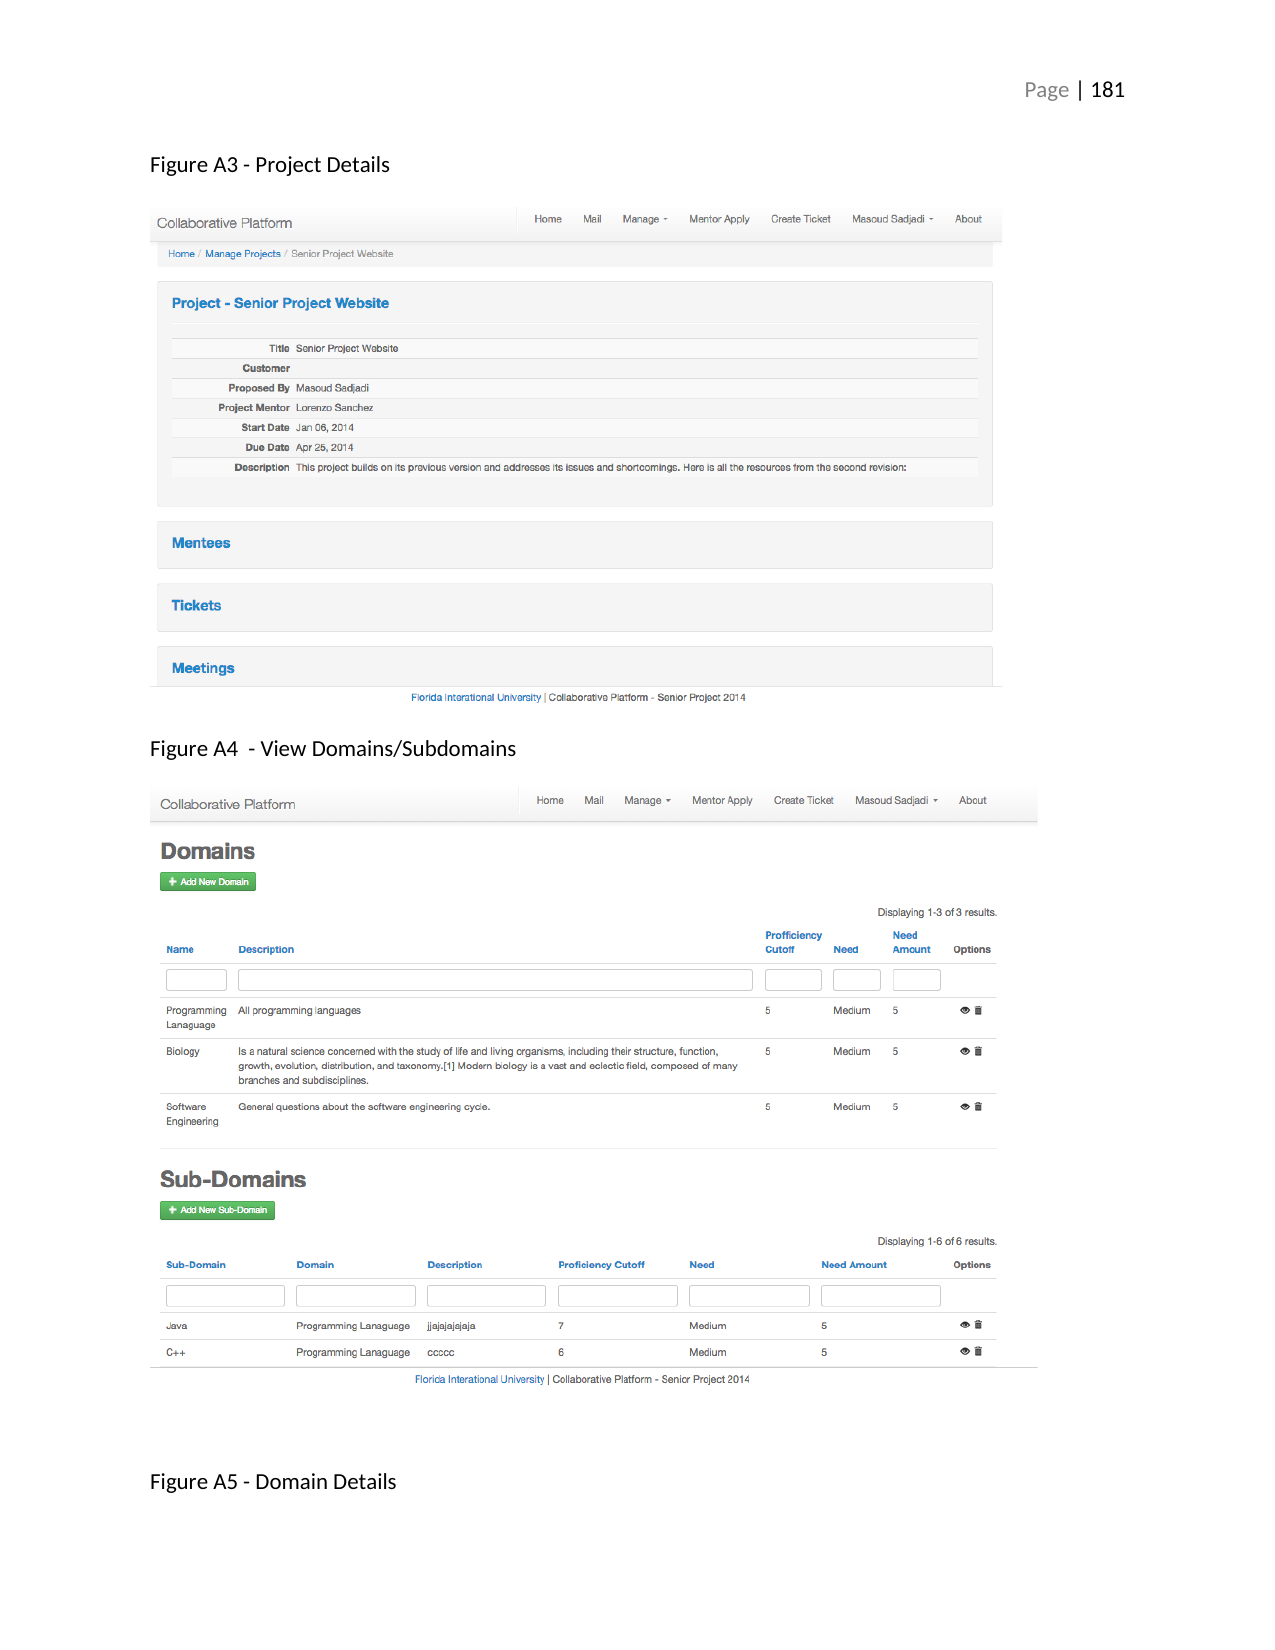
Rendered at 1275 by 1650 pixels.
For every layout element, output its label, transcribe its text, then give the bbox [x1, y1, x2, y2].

text Figure A3 - Project Details [150, 150, 1125, 178]
text Figure A4 - View Domains/Subdomains [150, 734, 1125, 762]
picture [150, 207, 1003, 706]
text Figure A5 - Domain Details [150, 1467, 1125, 1495]
picture [150, 787, 1038, 1386]
